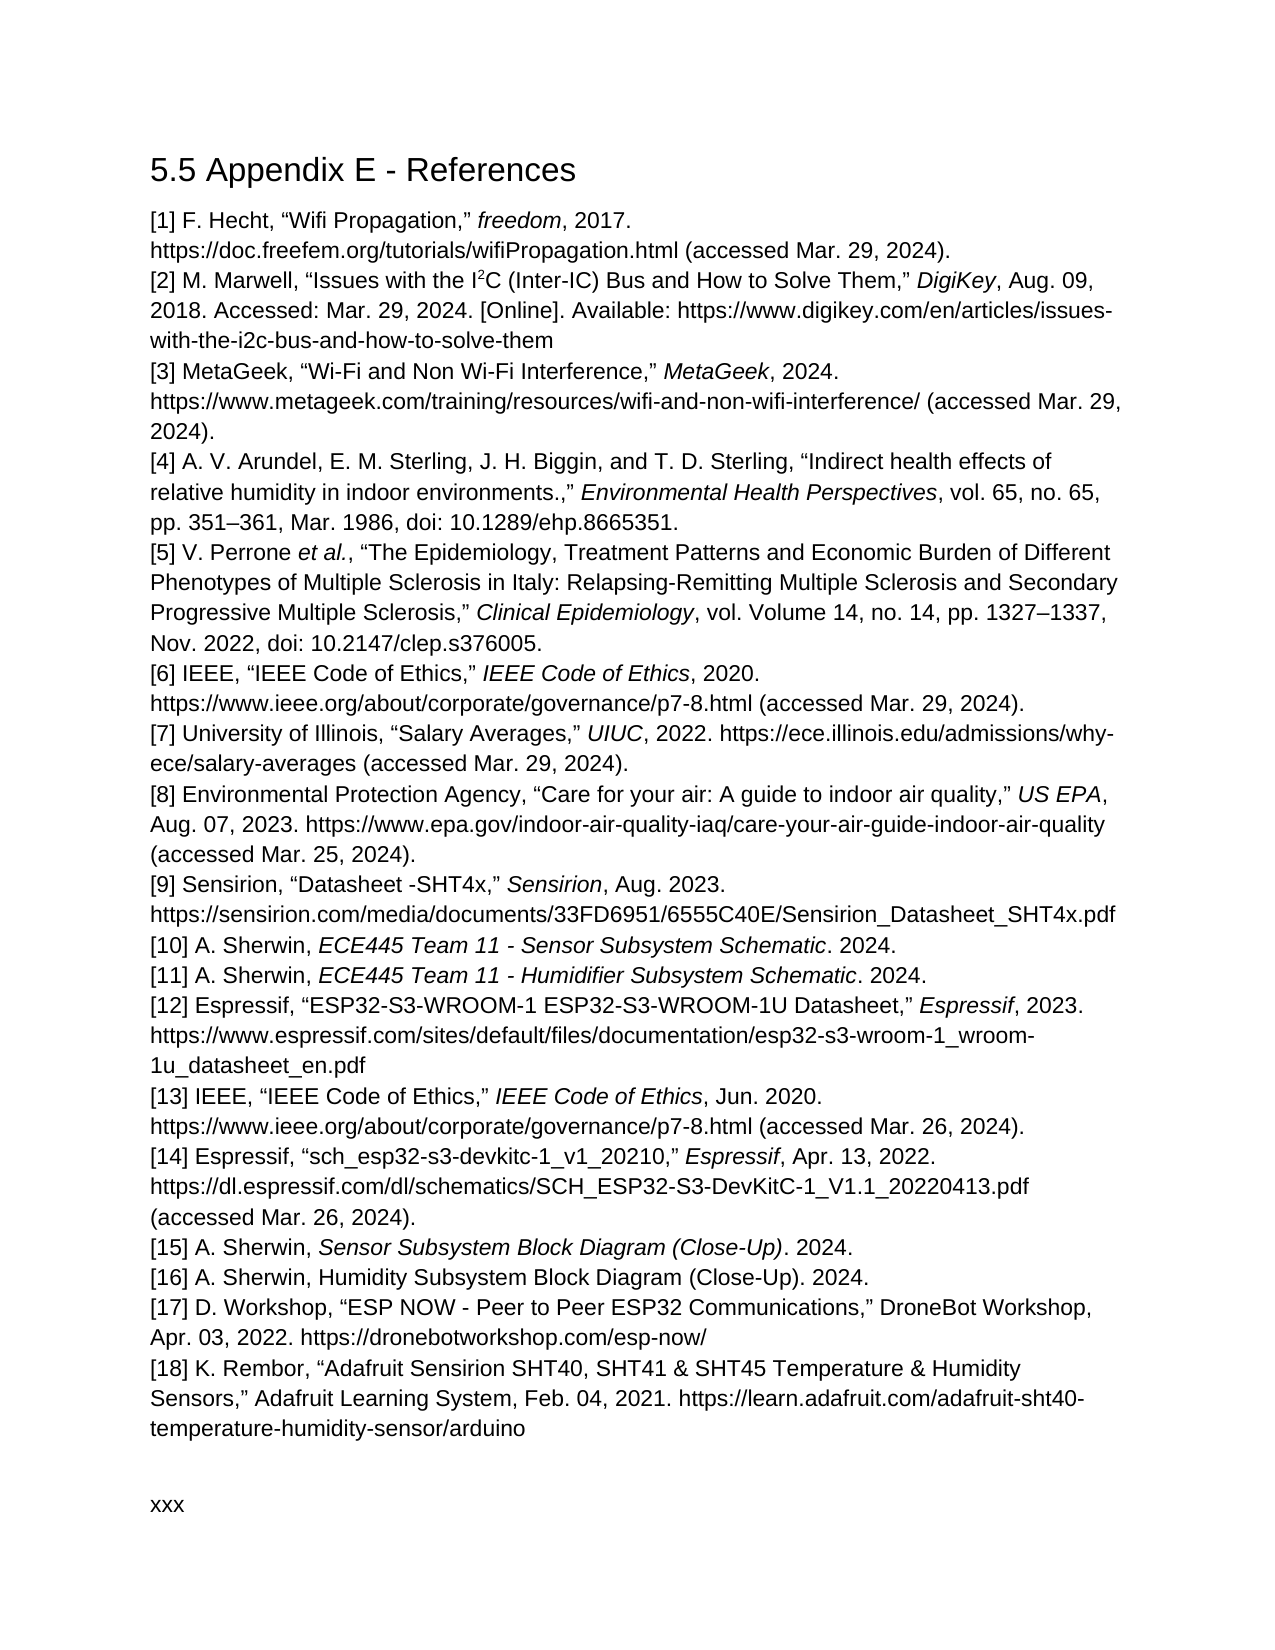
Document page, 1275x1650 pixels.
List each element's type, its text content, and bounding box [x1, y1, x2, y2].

subtitle 5.5 Appendix E - References [150, 150, 1125, 188]
text [2] M. Marwell, “Issues with the I2C (Inter-IC) Bus and How to Solve Them,” DigiKey, Aug. 09, 2018. Accessed: Mar. 29, 2024. [Online]. Available: https://www.digikey.com/en/articles/issues-with-the-i2c-bus-and-how-to-solve-them [150, 267, 1125, 354]
text [9] Sensirion, “Datasheet -SHT4x,” Sensirion, Aug. 2023. https://sensirion.com/media/documents/33FD6951/6555C40E/Sensirion_Datasheet_SHT4x.pdf [150, 871, 1125, 928]
text [14] Espressif, “sch_esp32-s3-devkitc-1_v1_20210,” Espressif, Apr. 13, 2022. https://dl.espressif.com/dl/schematics/SCH_ESP32-S3-DevKitC-1_V1.1_20220413.pdf (accessed Mar. 26, 2024). [150, 1143, 1125, 1230]
text [8] Environmental Protection Agency, “Care for your air: A guide to indoor air quality,” US EPA, Aug. 07, 2023. https://www.epa.gov/indoor-air-quality-iaq/care-your-air-guide-indoor-air-quality (accessed Mar. 25, 2024). [150, 781, 1125, 867]
text [12] Espressif, “ESP32-S3-WROOM-1 ESP32-S3-WROOM-1U Datasheet,” Espressif, 2023. https://www.espressif.com/sites/default/files/documentation/esp32-s3-wroom-1_wroom-1u_datasheet_en.pdf [150, 992, 1125, 1079]
text [5] V. Perrone et al., “The Epidemiology, Treatment Patterns and Economic Burden of Different Phenotypes of Multiple Sclerosis in Italy: Relapsing-Remitting Multiple Sclerosis and Secondary Progressive Multiple Sclerosis,” Clinical Epidemiology, vol. Volume 14, no. 14, pp. 1327–1337, Nov. 2022, doi: 10.2147/clep.s376005. [150, 539, 1125, 656]
text [4] A. V. Arundel, E. M. Sterling, J. H. Biggin, and T. D. Sterling, “Indirect health effects of relative humidity in indoor environments.,” Environmental Health Perspectives, vol. 65, no. 65, pp. 351–361, Mar. 1986, doi: 10.1289/ehp.8665351. [150, 448, 1125, 535]
text [1] F. Hecht, “Wifi Propagation,” freedom, 2017. https://doc.freefem.org/tutorials/wifiPropagation.html (accessed Mar. 29, 2024). [150, 207, 1125, 263]
text [6] IEEE, “IEEE Code of Ethics,” IEEE Code of Ethics, 2020. https://www.ieee.org/about/corporate/governance/p7-8.html (accessed Mar. 29, 2024). [150, 660, 1125, 716]
text [10] A. Sherwin, ECE445 Team 11 - Sensor Subsystem Schematic. 2024. [150, 932, 1125, 958]
text [16] A. Sherwin, Humidity Subsystem Block Diagram (Close-Up). 2024. [150, 1264, 1125, 1290]
text [15] A. Sherwin, Sensor Subsystem Block Diagram (Close-Up). 2024. [150, 1234, 1125, 1260]
text [17] D. Workshop, “ESP NOW - Peer to Peer ESP32 Communications,” DroneBot Workshop, Apr. 03, 2022. https://dronebotworkshop.com/esp-now/ [150, 1294, 1125, 1351]
text [3] MetaGeek, “Wi-Fi and Non Wi-Fi Interference,” MetaGeek, 2024. https://www.metageek.com/training/resources/wifi-and-non-wifi-interference/ (accessed Mar. 29, 2024). [150, 358, 1125, 444]
text [18] K. Rembor, “Adafruit Sensirion SHT40, SHT41 & SHT45 Temperature & Humidity Sensors,” Adafruit Learning System, Feb. 04, 2021. https://learn.adafruit.com/adafruit-sht40-temperature-humidity-sensor/arduino [150, 1354, 1125, 1441]
text [13] IEEE, “IEEE Code of Ethics,” IEEE Code of Ethics, Jun. 2020. https://www.ieee.org/about/corporate/governance/p7-8.html (accessed Mar. 26, 2024). [150, 1083, 1125, 1139]
text [11] A. Sherwin, ECE445 Team 11 - Humidifier Subsystem Schematic. 2024. [150, 962, 1125, 988]
text [7] University of Illinois, “Salary Averages,” UIUC, 2022. https://ece.illinois.edu/admissions/why-ece/salary-averages (accessed Mar. 29, 2024). [150, 720, 1125, 777]
